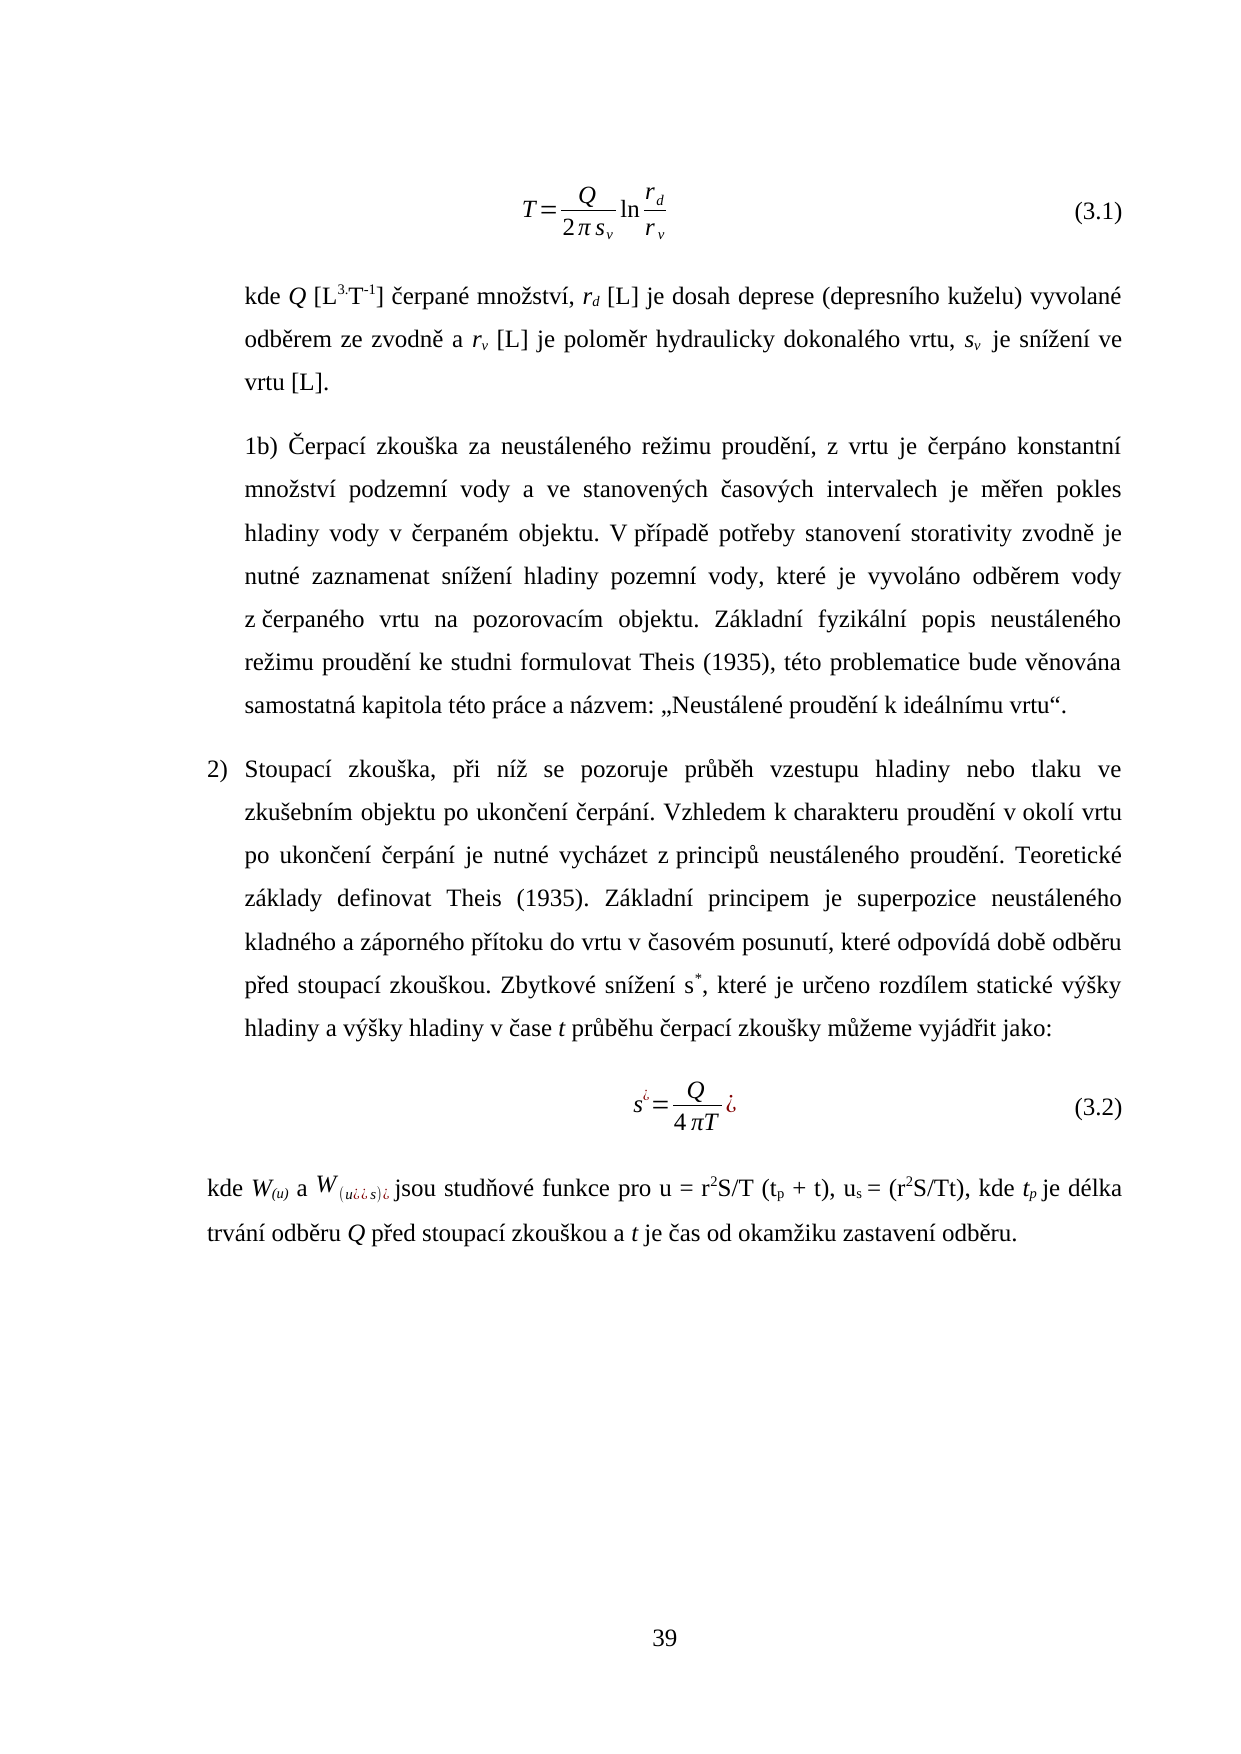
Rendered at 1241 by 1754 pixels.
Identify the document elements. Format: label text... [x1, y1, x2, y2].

text 1b) Čerpací zkouška za neustáleného režimu proudění, z vrtu je čerpáno konstantní množství podzemní vody a ve stanovených časových intervalech je měřen pokles hladiny vody v čerpaném objektu. V případě potřeby stanovení storativity zvodně je nutné zaznamenat snížení hladiny pozemní vody, které je vyvoláno odběrem vody z čerpaného vrtu na pozorovacím objektu. Základní fyzikální popis neustáleného režimu proudění ke studni formulovat Theis (1935), této problematice bude věnována samostatná kapitola této práce a názvem: „Neustálené proudění k ideálnímu vrtu“. [244, 431, 1122, 719]
text (3.2) [207, 1077, 1122, 1136]
list Stoupací zkouška, při níž se pozoruje průběh vzestupu hladiny nebo tlaku ve zkušebním objektu po ukončení čerpání. Vzhledem k charakteru proudění v okolí vrtu po ukončení čerpání je nutné vycházet z principů neustáleného proudění. Teoretické základy definovat Theis (1935). Základní principem je superpozice neustáleného kladného a záporného přítoku do vrtu v časovém posunutí, které odpovídá době odběru před stoupací zkouškou. Zbytkové snížení s*, které je určeno rozdílem statické výšky hladiny a výšky hladiny v čase t průběhu čerpací zkoušky můžeme vyjádřit jako: [207, 754, 1122, 1042]
text kde W(u) a jsou studňové funkce pro u = r2S/T (tp + t), us = (r2S/Tt), kde tp je délka trvání odběru Q před stoupací zkouškou a t je čas od okamžiku zastavení odběru. [207, 1171, 1122, 1247]
text kde Q [L3.T-1] čerpané množství, rd [L] je dosah deprese (depresního kuželu) vyvolané odběrem ze zvodně a rv [L] je poloměr hydraulicky dokonalého vrtu, sv je snížení ve vrtu [L]. [244, 281, 1122, 396]
text (3.1) [207, 177, 1122, 243]
